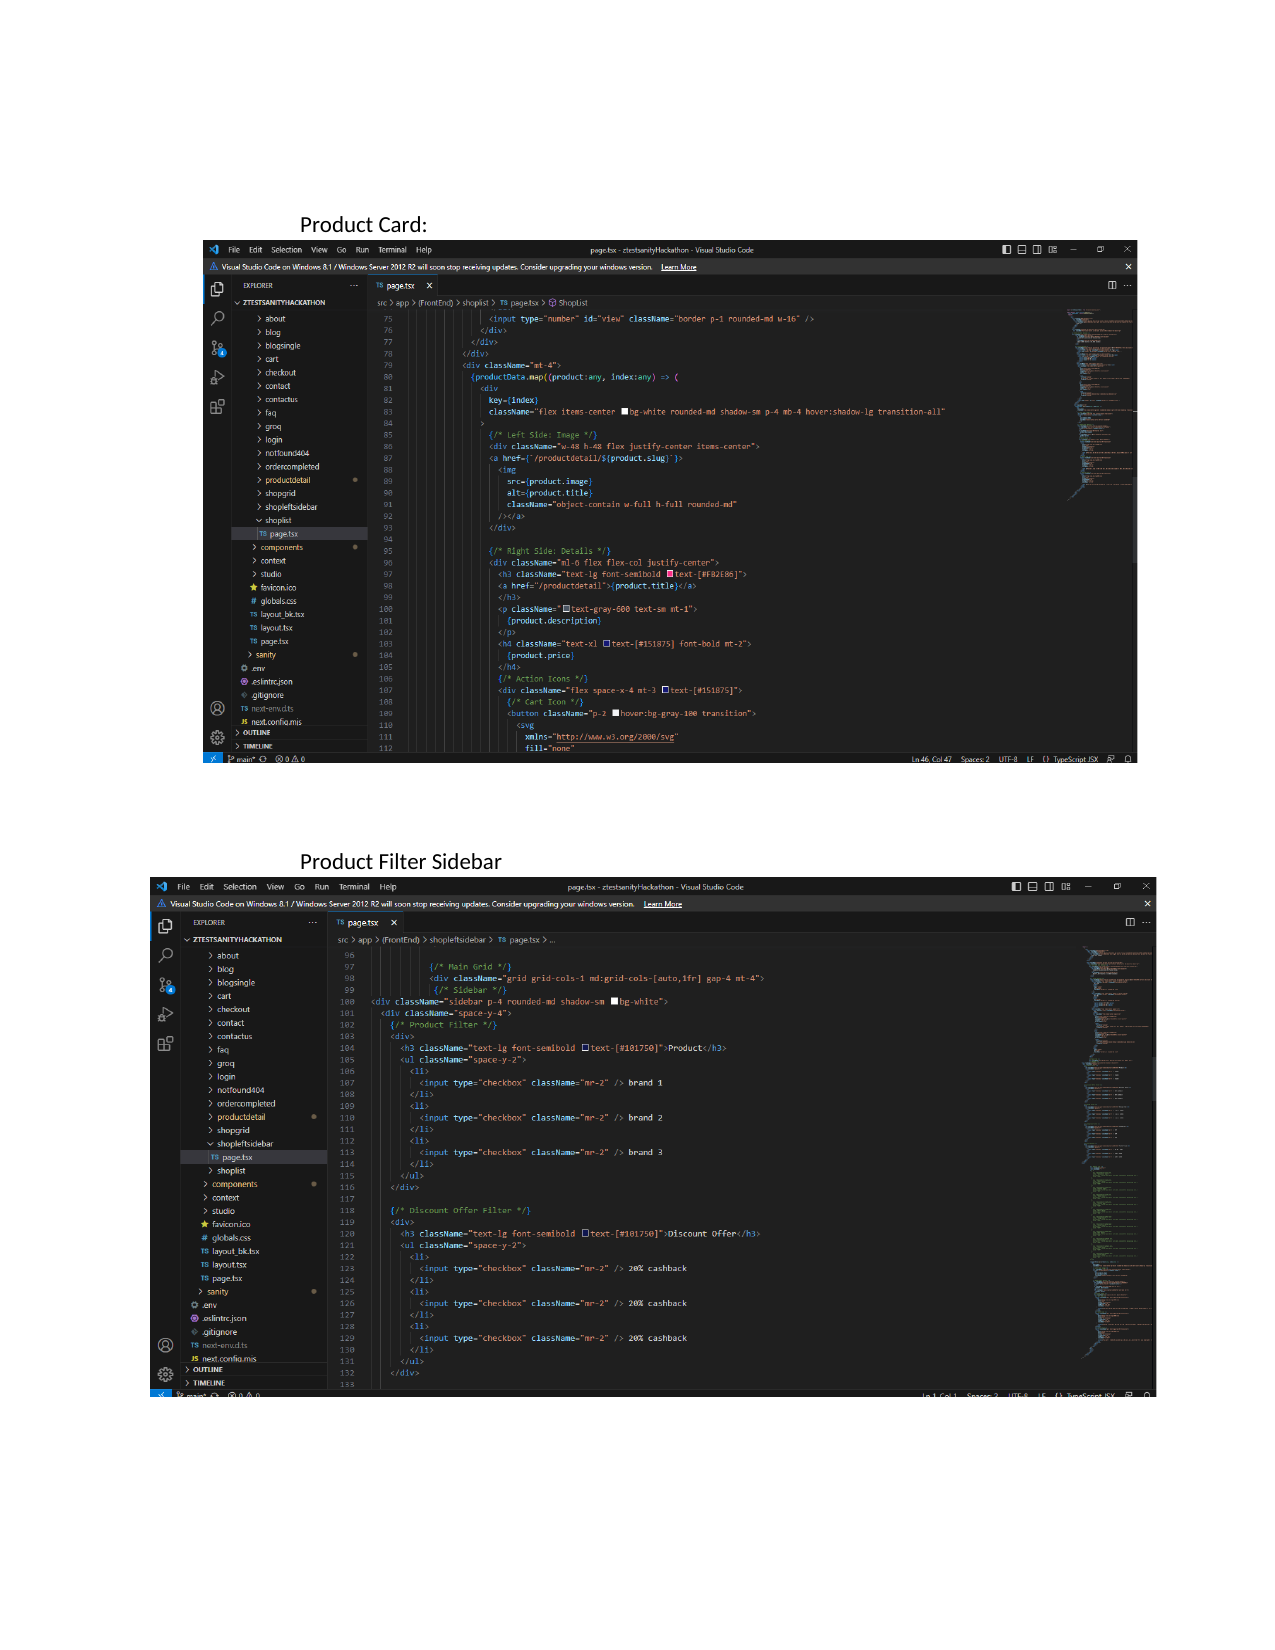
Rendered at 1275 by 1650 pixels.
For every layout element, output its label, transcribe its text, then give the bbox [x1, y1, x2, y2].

picture [150, 877, 1156, 1396]
picture [203, 240, 1137, 762]
list Product Card: [225, 210, 1125, 238]
list Product Filter Sidebar [225, 847, 1125, 875]
